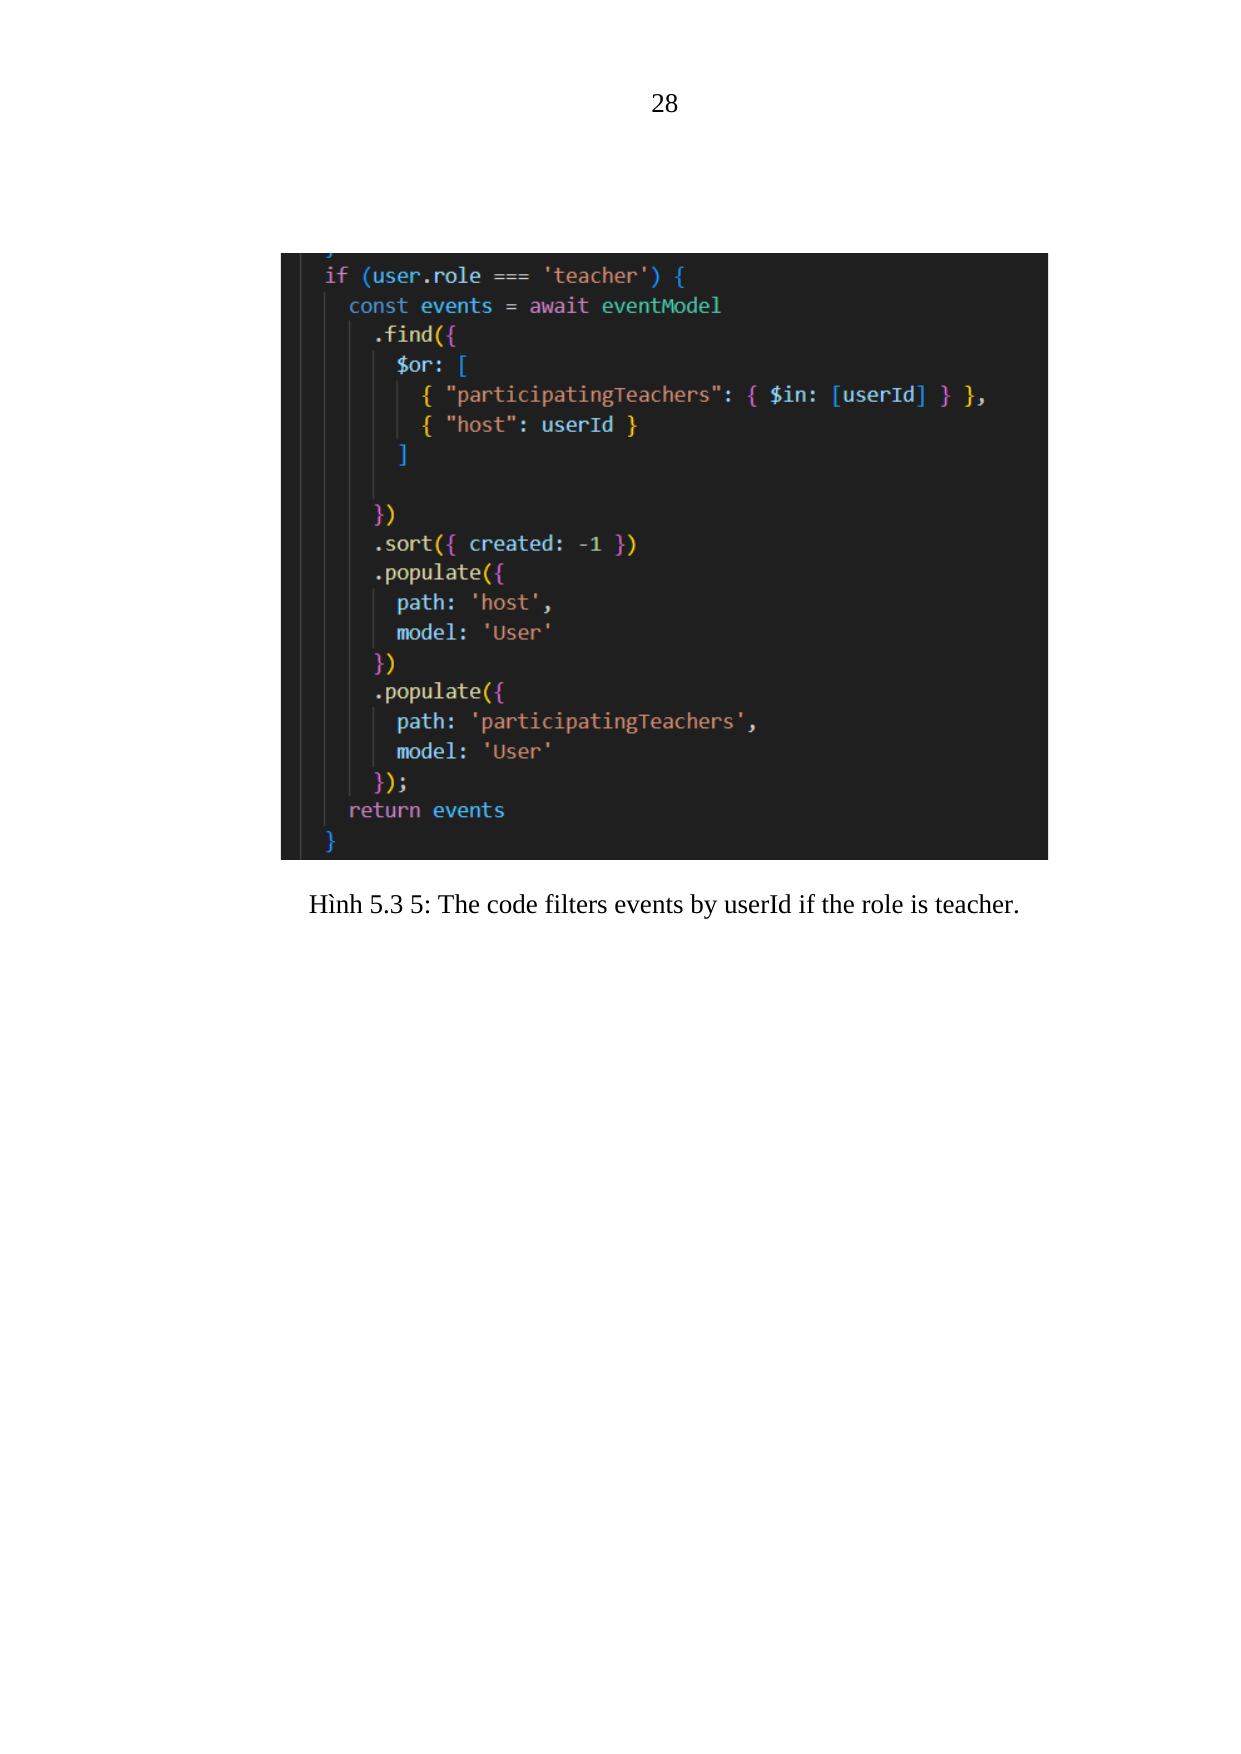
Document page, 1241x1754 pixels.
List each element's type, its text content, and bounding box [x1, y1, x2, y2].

text Hình 5.3 5: The code filters events by userId if the role is teacher. [207, 888, 1122, 919]
picture [280, 253, 1049, 860]
